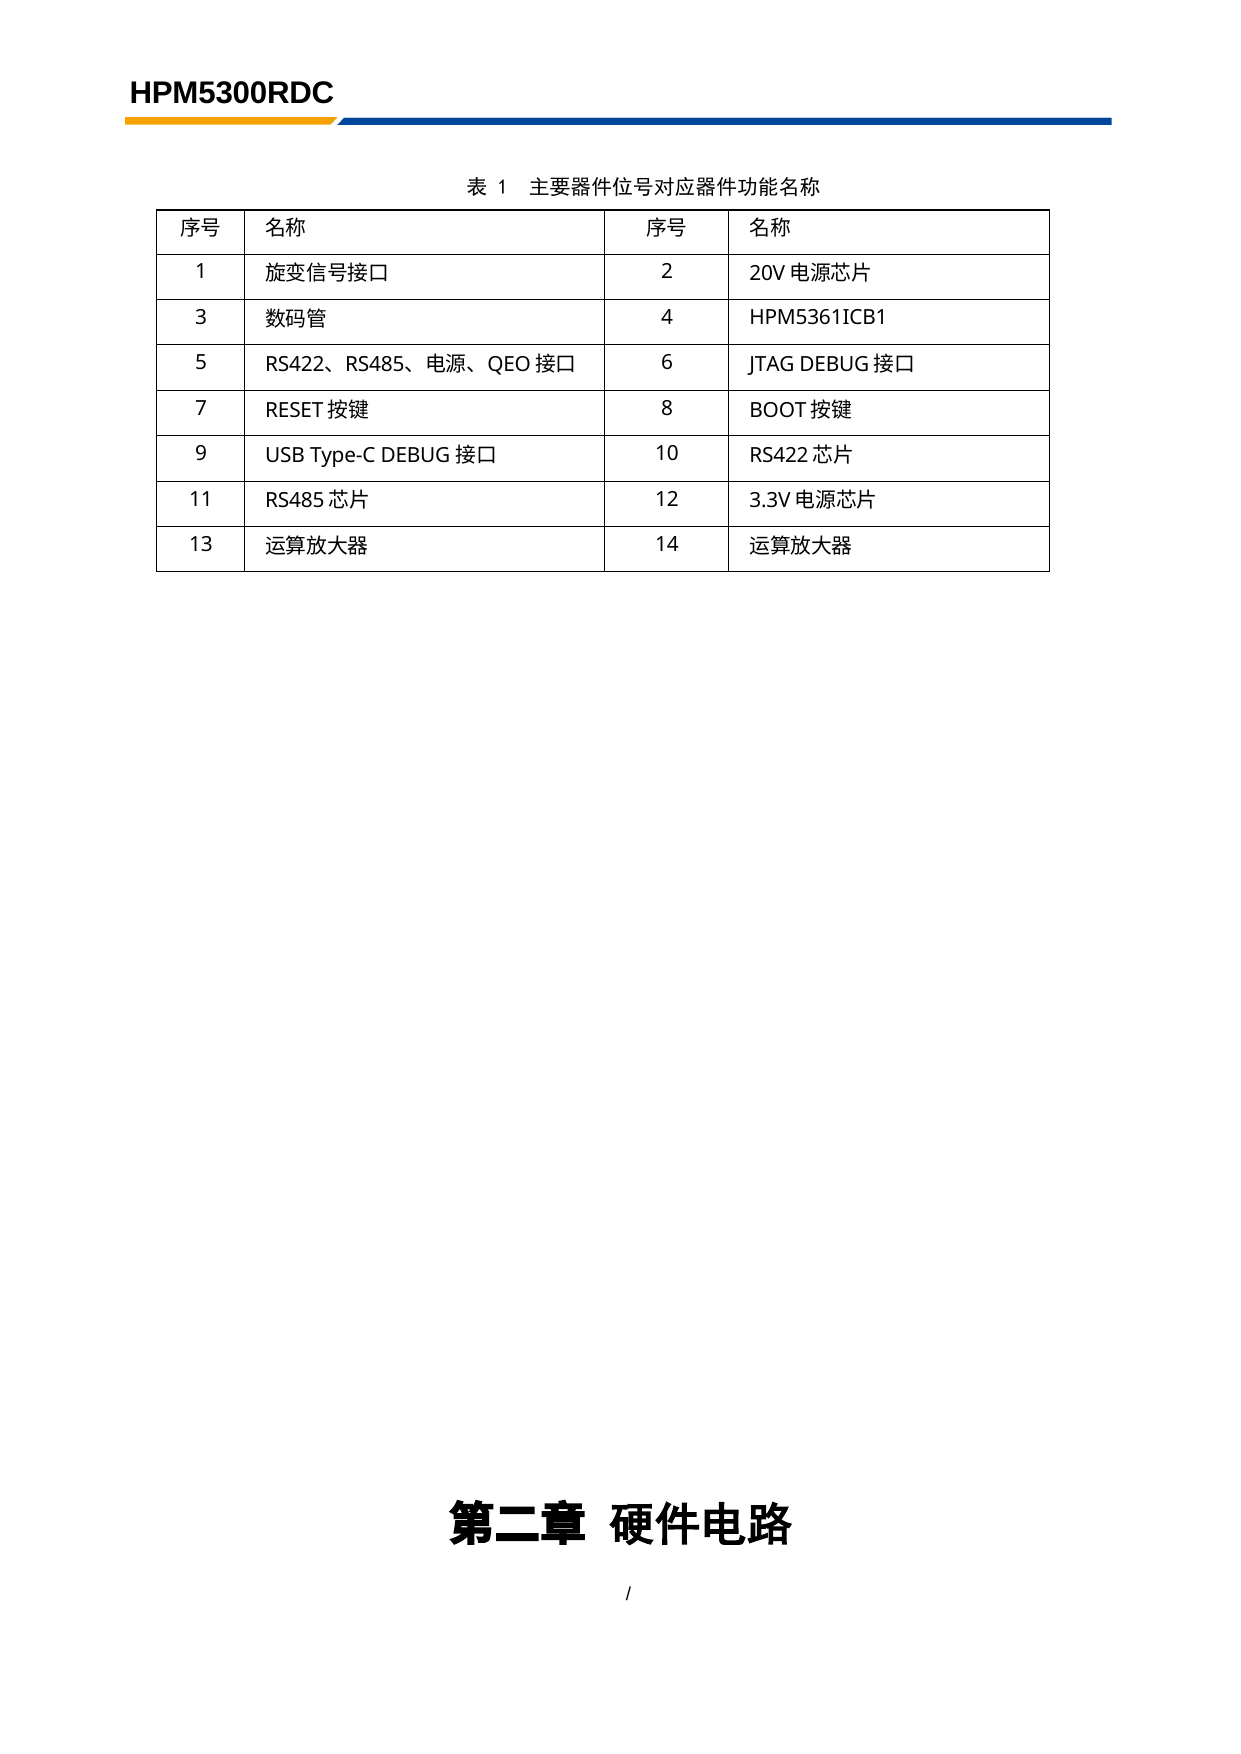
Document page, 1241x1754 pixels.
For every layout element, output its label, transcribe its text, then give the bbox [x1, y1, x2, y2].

table_cell 13 [157, 527, 244, 571]
table_cell 7 [157, 391, 244, 435]
table_cell 运算放大器 [245, 527, 604, 571]
table_cell 14 [605, 527, 728, 571]
table_cell 5 [157, 345, 244, 390]
table_cell RS485芯片 [245, 482, 604, 526]
table_cell 运算放大器 [729, 527, 1049, 571]
table_cell 11 [157, 482, 244, 526]
picture [125, 117, 1112, 125]
table_cell 20V电源芯片 [729, 255, 1049, 299]
table_header 序号 [605, 211, 728, 253]
table_header 序号 [157, 211, 244, 253]
table_cell 8 [605, 391, 728, 435]
table_cell 12 [605, 482, 728, 526]
table_cell RESET按键 [245, 391, 604, 435]
table_cell RS422芯片 [729, 436, 1049, 481]
table_cell 数码管 [245, 300, 604, 344]
table_cell 6 [605, 345, 728, 390]
table_cell 9 [157, 436, 244, 481]
table_cell 3.3V电源芯片 [729, 482, 1049, 526]
table_cell USB Type-C DEBUG 接口 [245, 436, 604, 481]
table_cell 旋变信号接口 [245, 255, 604, 299]
table_cell HPM5361ICB1 [729, 300, 1049, 344]
table_cell JTAG DEBUG接口 [729, 345, 1049, 390]
text 表 1 主要器件位号对应器件功能名称 [89, 173, 1155, 197]
table_cell BOOT按键 [729, 391, 1049, 435]
table_cell 2 [605, 255, 728, 299]
subtitle 硬件电路 [89, 1494, 1151, 1546]
table_header 名称 [729, 211, 1049, 253]
table_cell 10 [605, 436, 728, 481]
table_cell 3 [157, 300, 244, 344]
table_cell 1 [157, 255, 244, 299]
table_cell RS422、RS485、电源、QEO接口 [245, 345, 604, 390]
table_header 名称 [245, 211, 604, 253]
table_cell 4 [605, 300, 728, 344]
